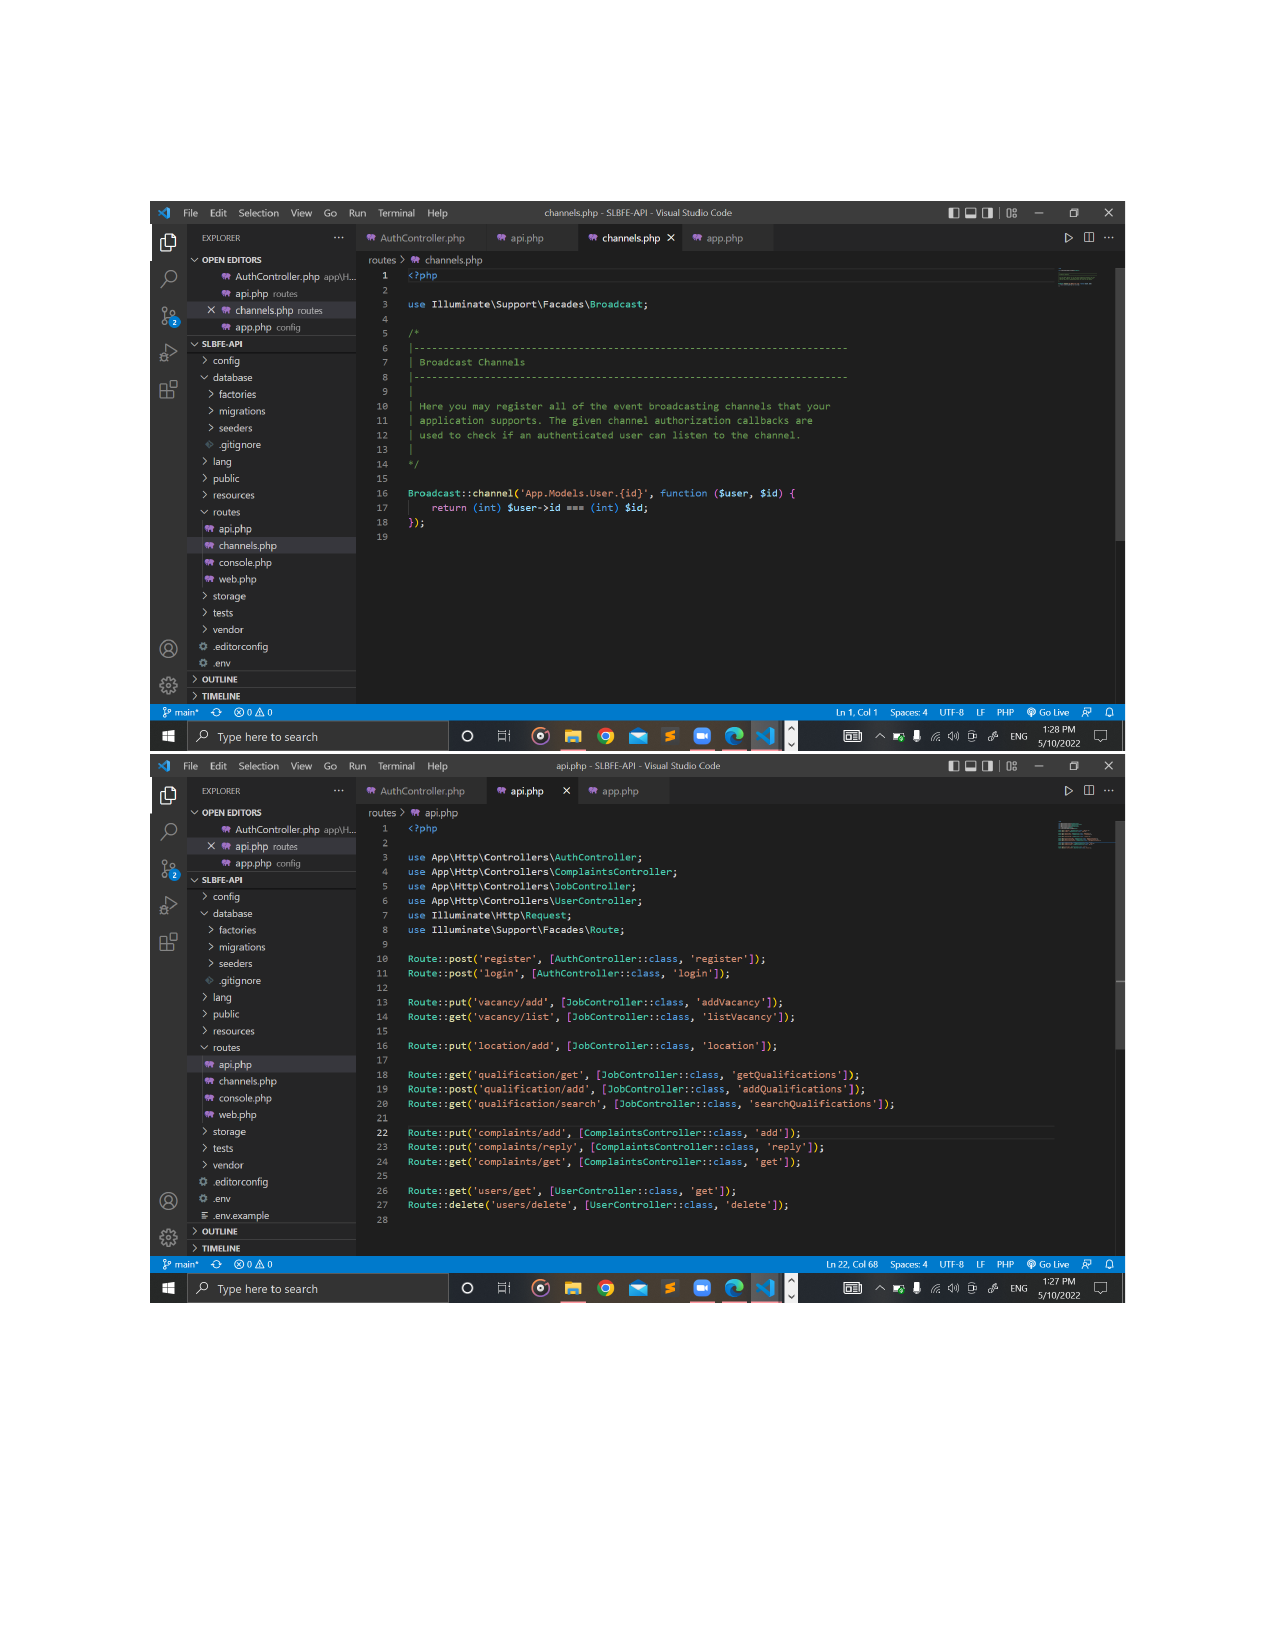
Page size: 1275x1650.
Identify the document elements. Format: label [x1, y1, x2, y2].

picture [150, 754, 1125, 1303]
picture [150, 201, 1125, 751]
